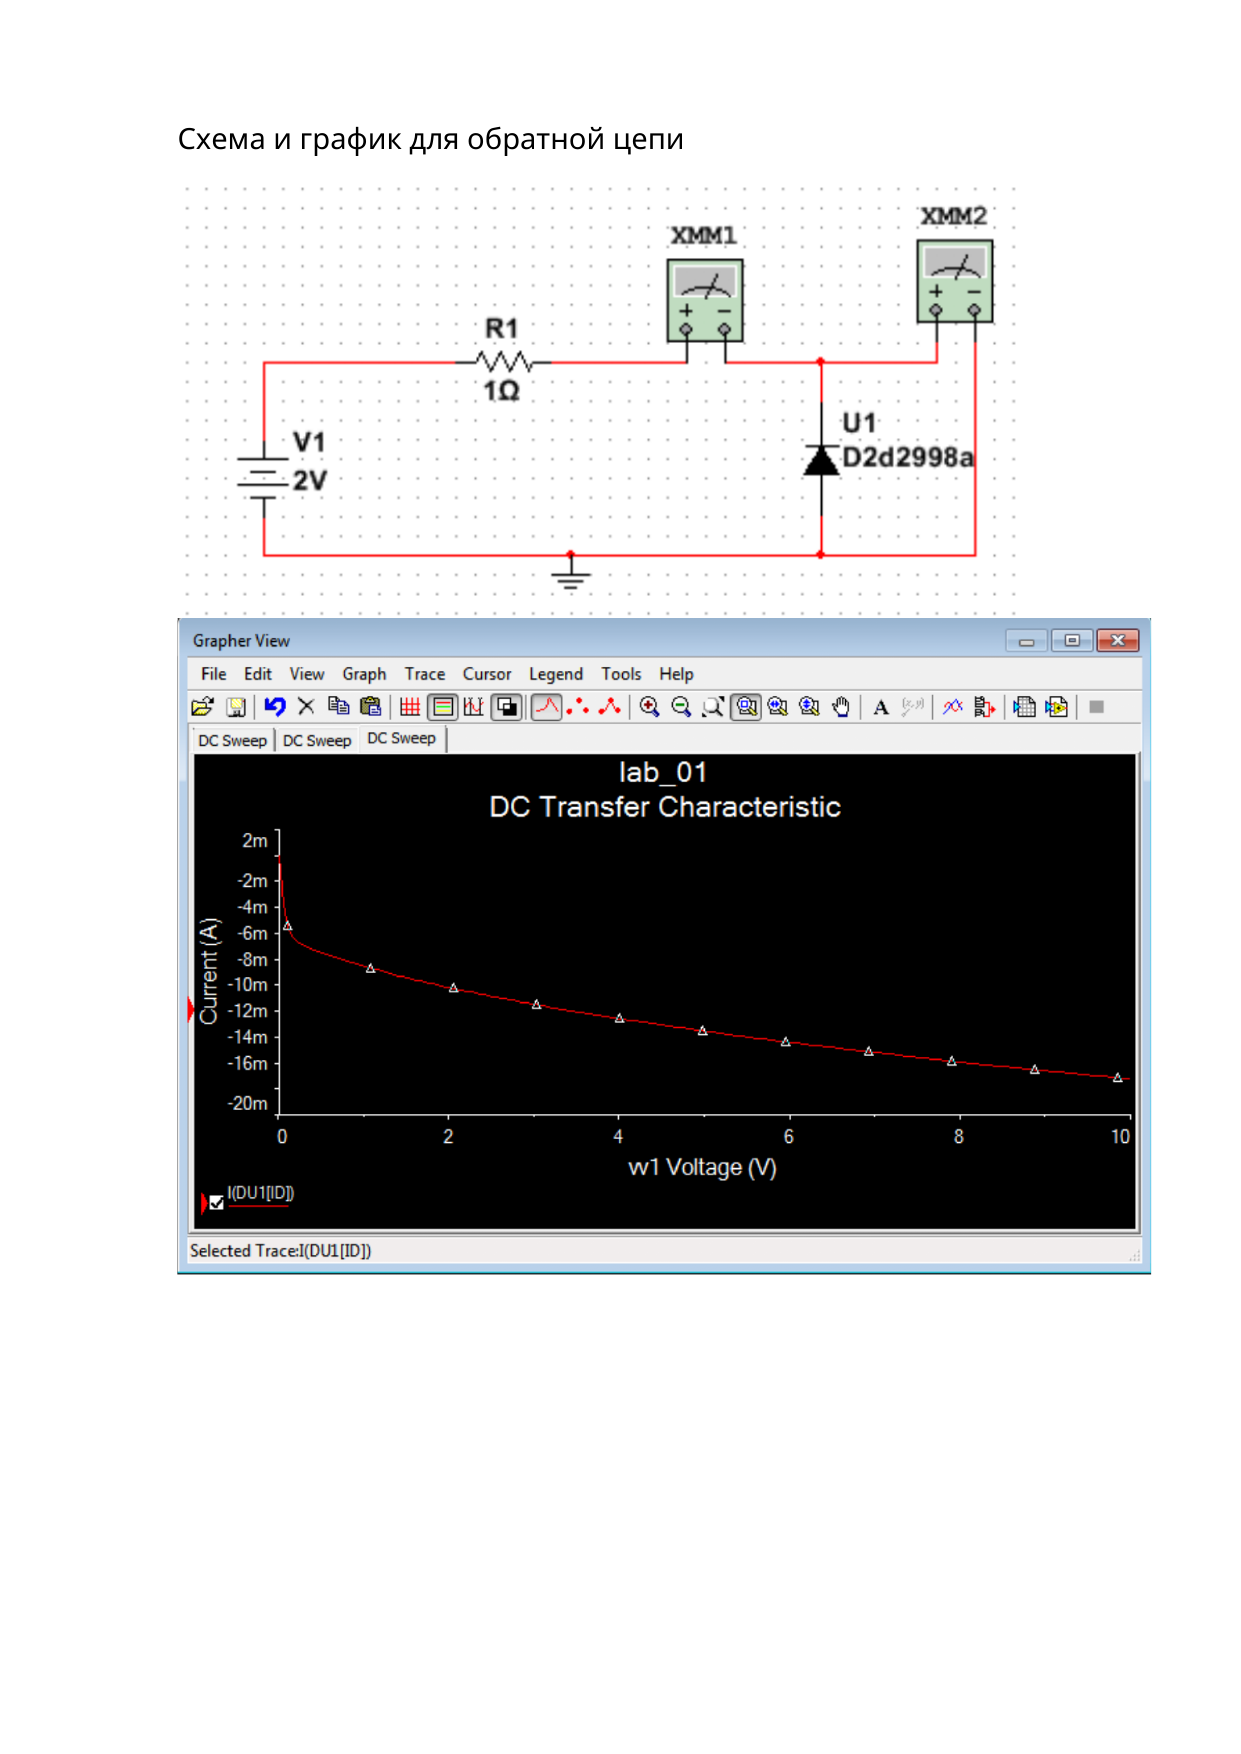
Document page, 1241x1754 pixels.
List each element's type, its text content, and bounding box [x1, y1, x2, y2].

text Схема и график для обратной цепи [177, 118, 1152, 158]
picture [177, 187, 1152, 1278]
